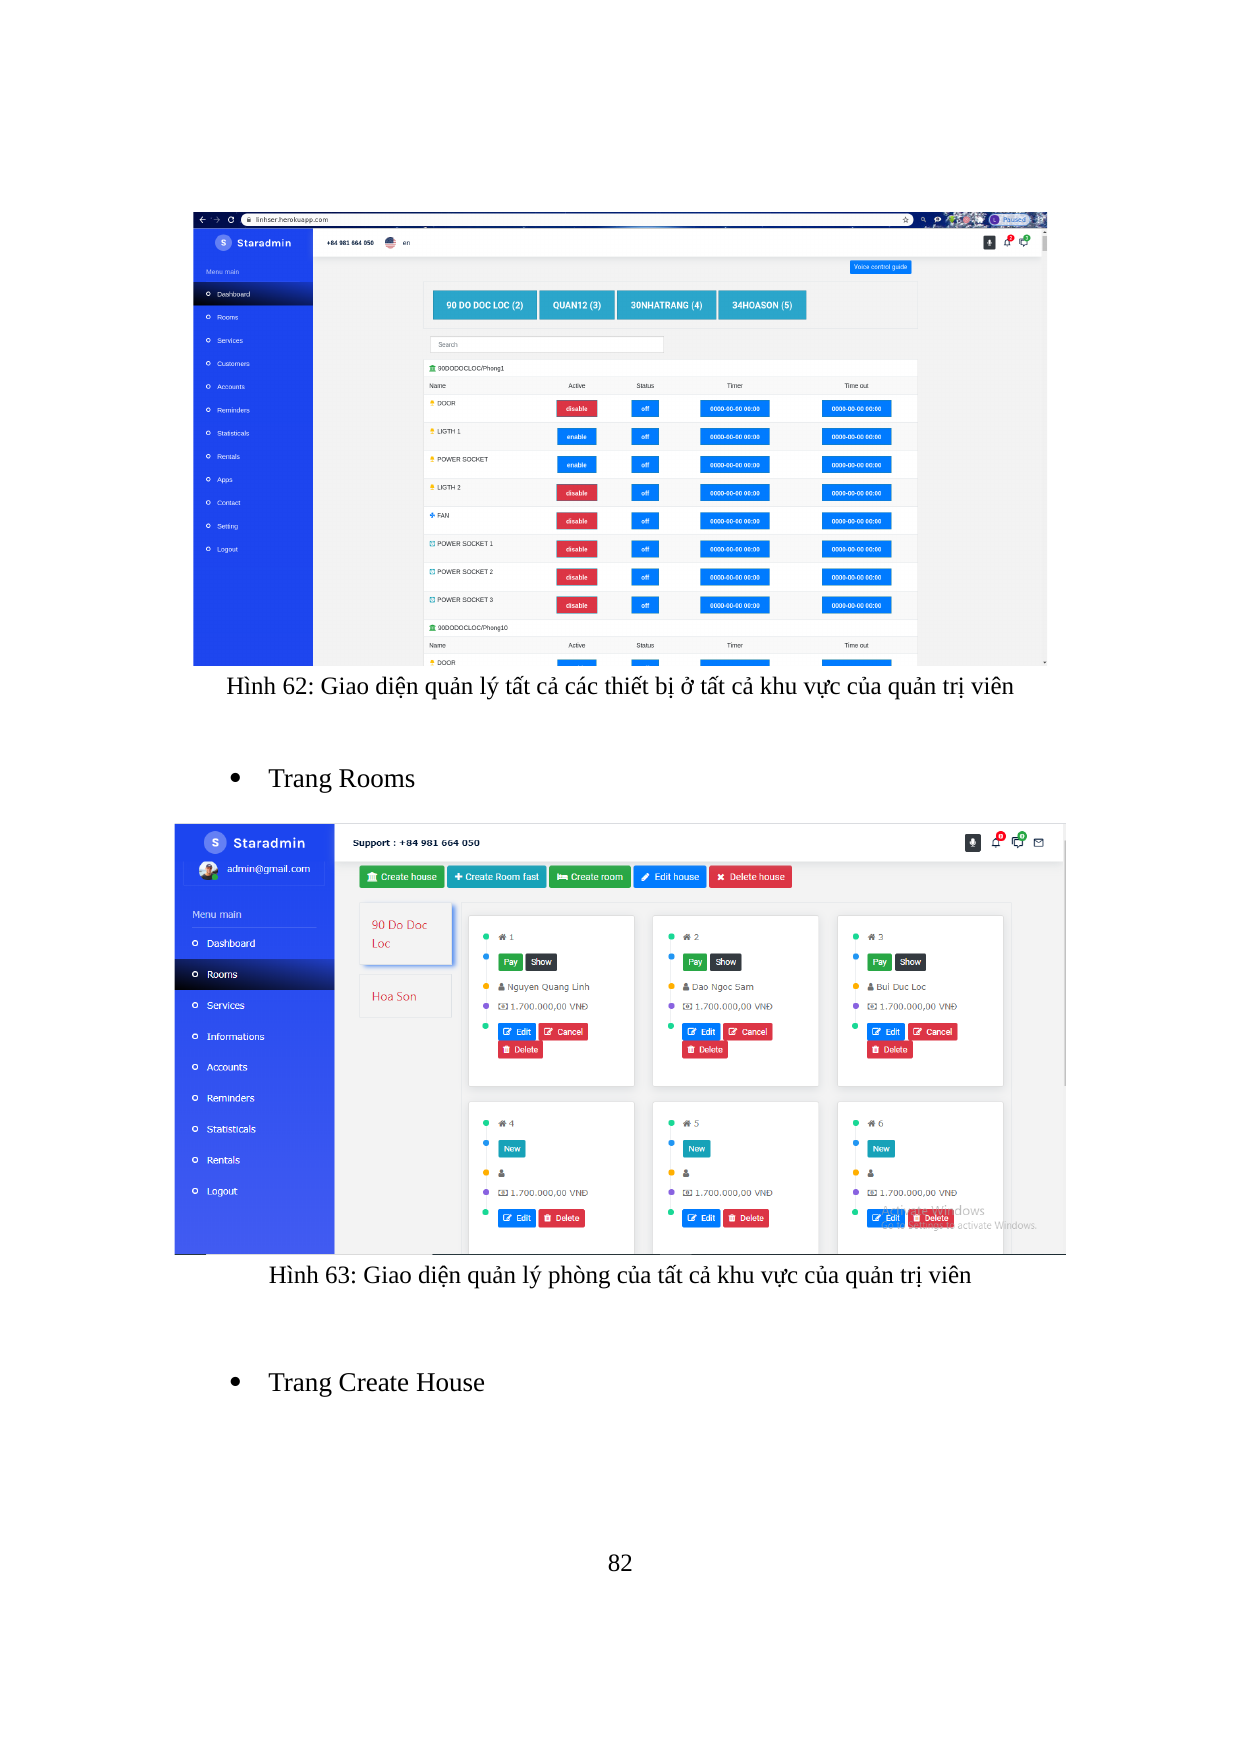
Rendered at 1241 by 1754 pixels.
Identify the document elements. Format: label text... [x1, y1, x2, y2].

picture [174, 822, 1066, 1255]
list Trang Create House [231, 1367, 1122, 1398]
picture [193, 212, 1048, 666]
list Trang Rooms [231, 762, 1122, 794]
